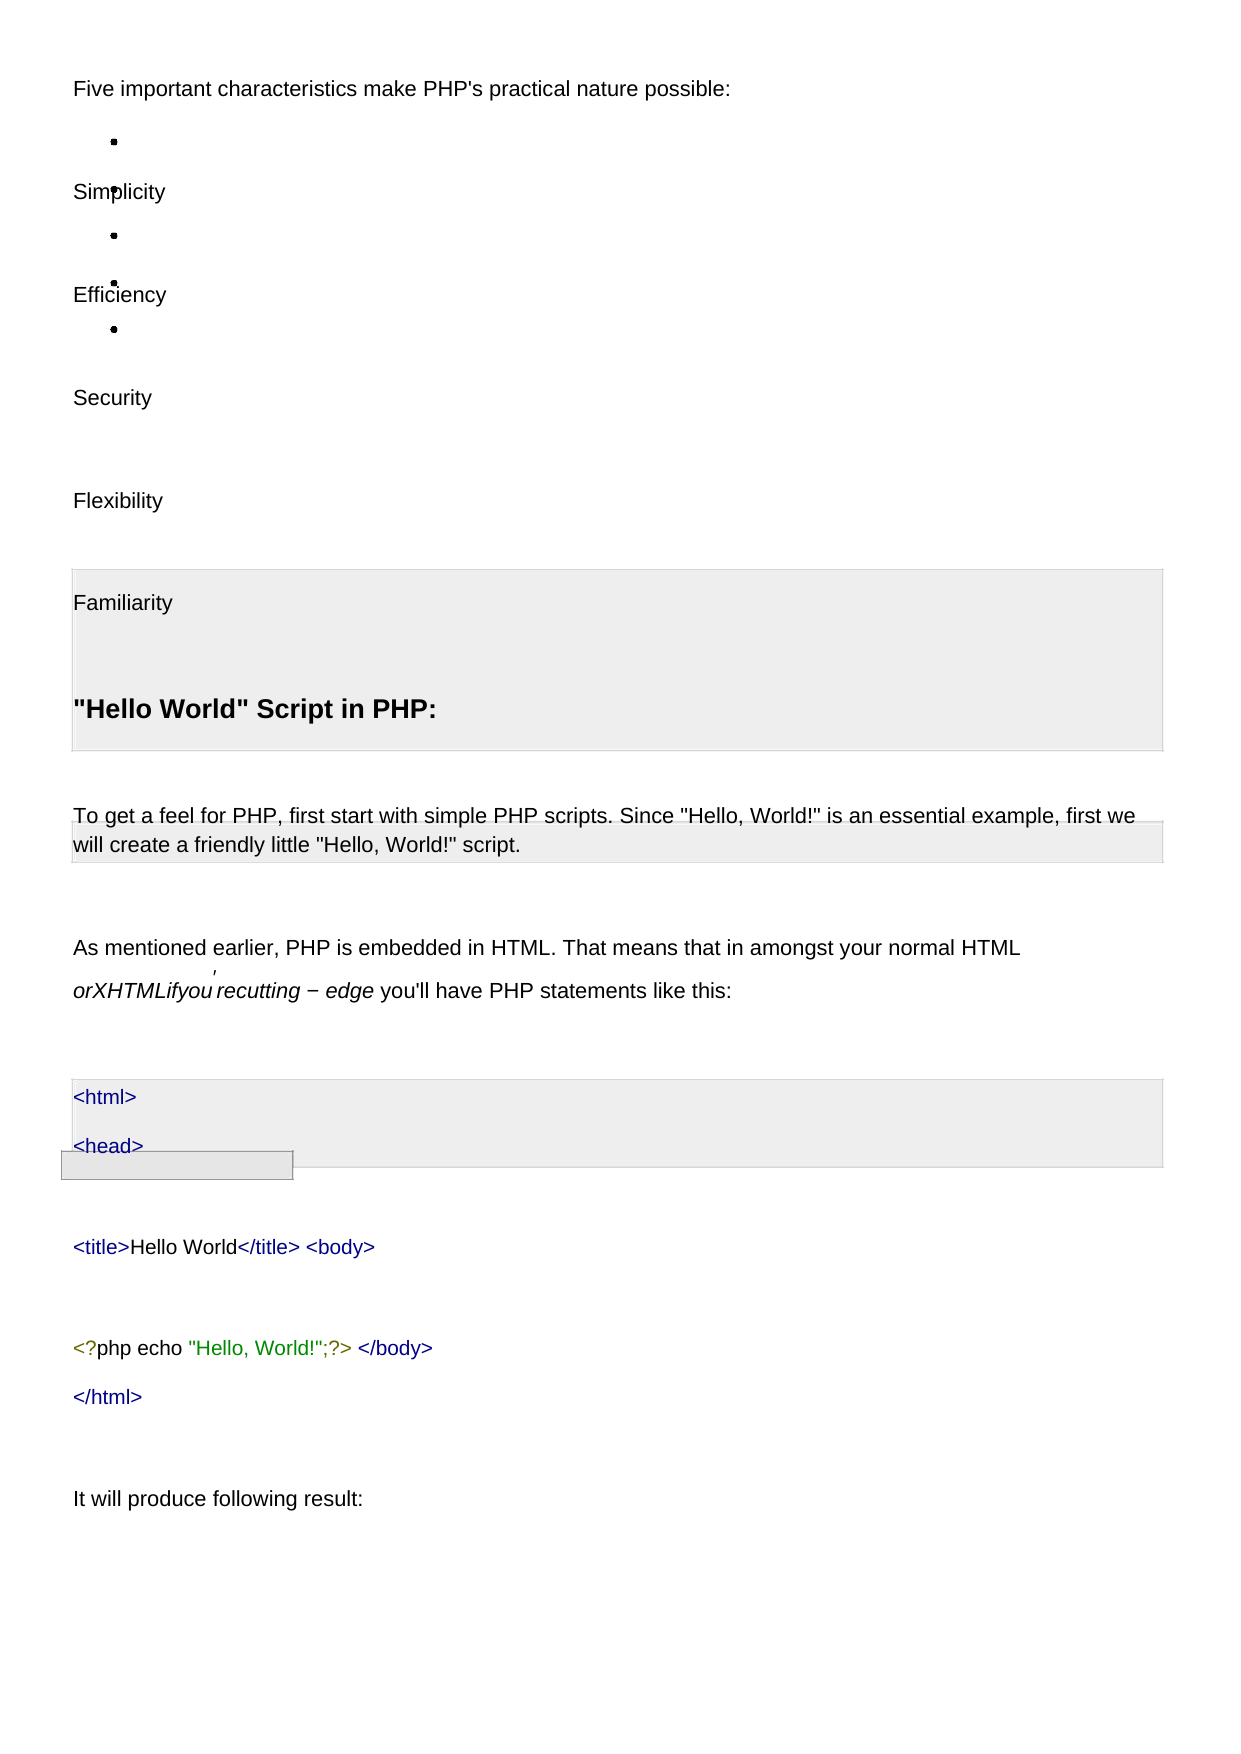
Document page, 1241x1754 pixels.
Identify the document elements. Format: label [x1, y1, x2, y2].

picture [61, 59, 1168, 1180]
